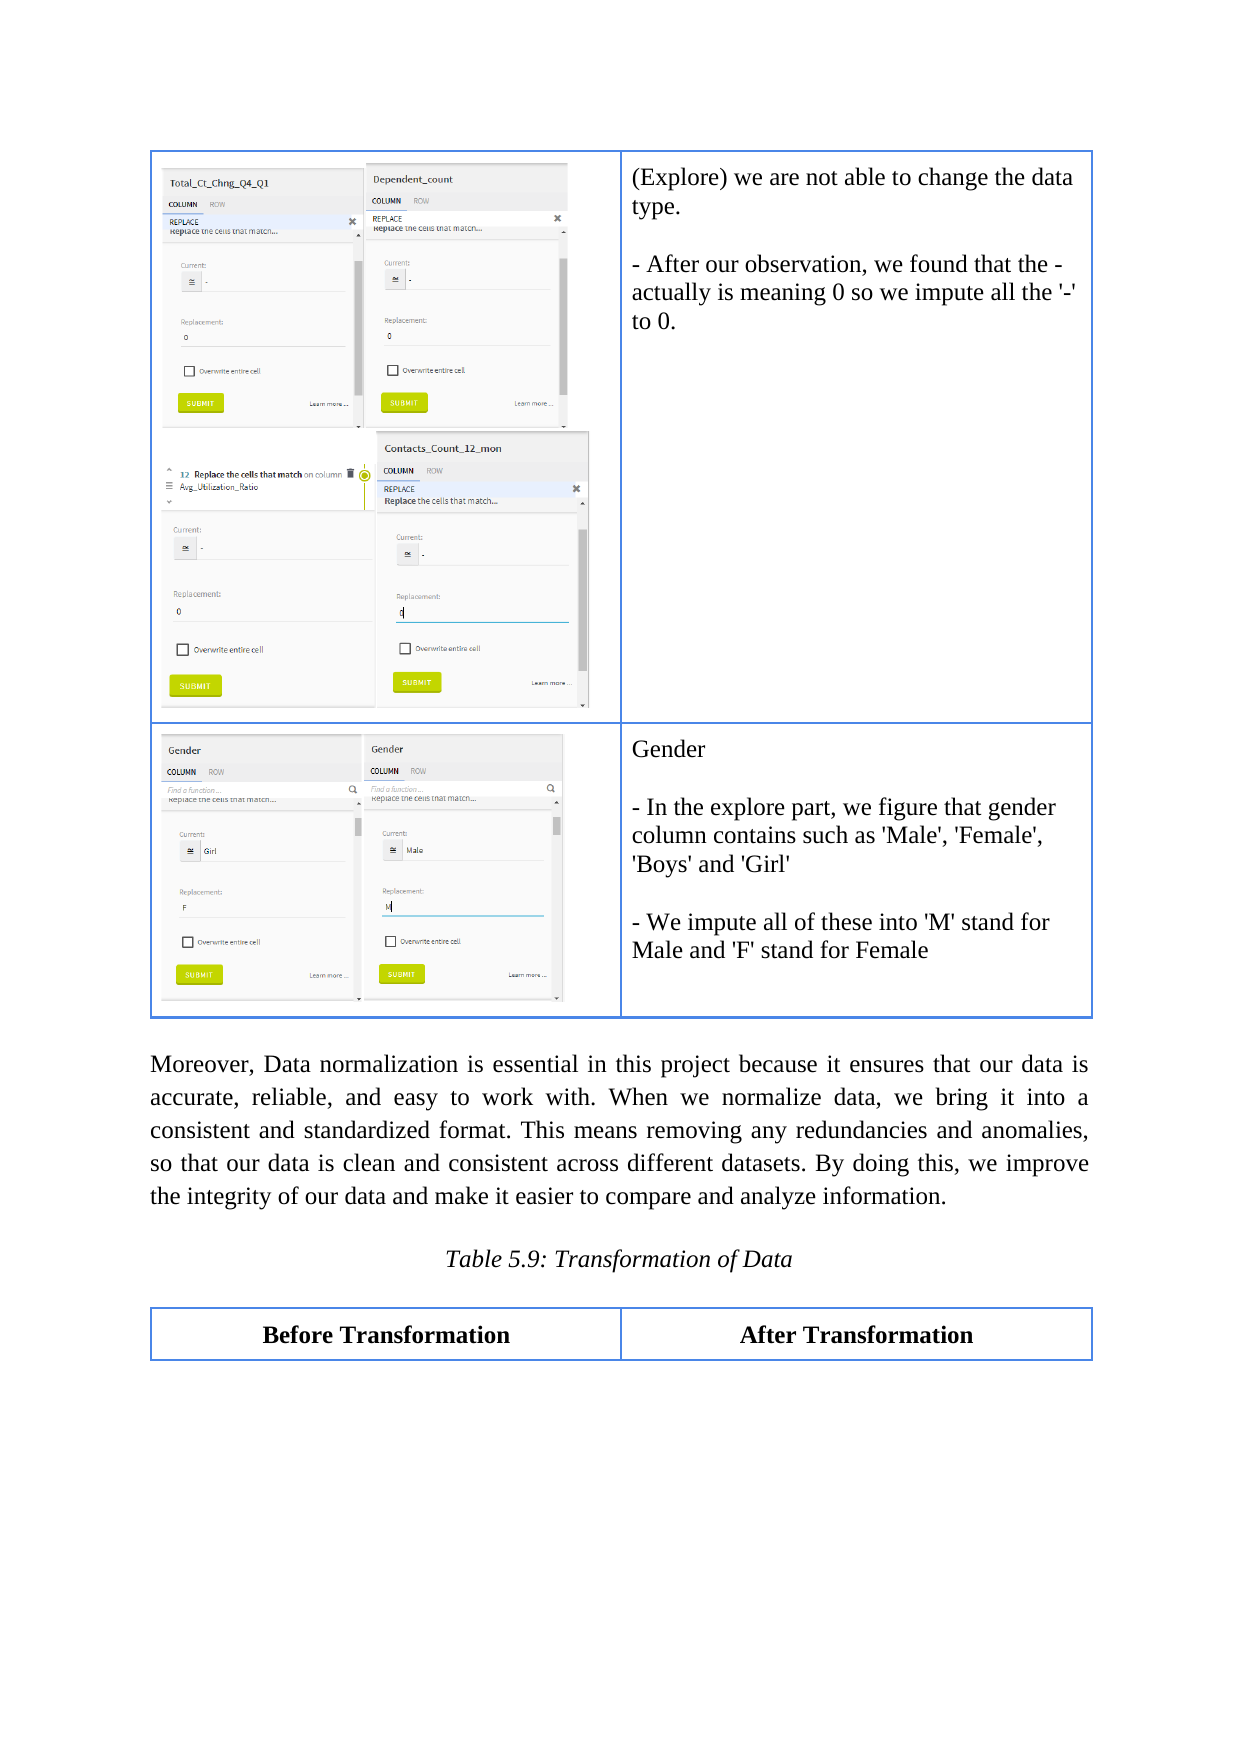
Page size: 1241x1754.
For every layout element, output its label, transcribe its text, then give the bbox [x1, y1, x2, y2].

text Moreover, Data normalization is essential in this project because it ensures that our data is accurate, reliable, and easy to work with. When we normalize data, we bring it into a consistent and standardized format. This means removing any redundancies and anomalies, so that our data is clean and consistent across different datasets. By doing this, we improve the integrity of our data and make it easier to compare and analyze information. [150, 1049, 1090, 1209]
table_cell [622, 152, 1091, 722]
table_cell Gender - In the explore part, we figure that gender column contains such as 'Male', 'Female', 'Boys' and 'Girl' - We impute all of these into 'M' stand for Male and 'F' stand for Female [622, 724, 1091, 1016]
text Table 5.9: Transformation of Data [150, 1244, 1090, 1273]
table_header After Transformation [622, 1309, 1091, 1359]
picture [161, 431, 591, 708]
picture [161, 734, 565, 1002]
table_header Before Transformation [152, 1309, 620, 1359]
picture [161, 162, 568, 428]
table_cell [152, 724, 620, 1016]
table_cell [152, 152, 620, 722]
